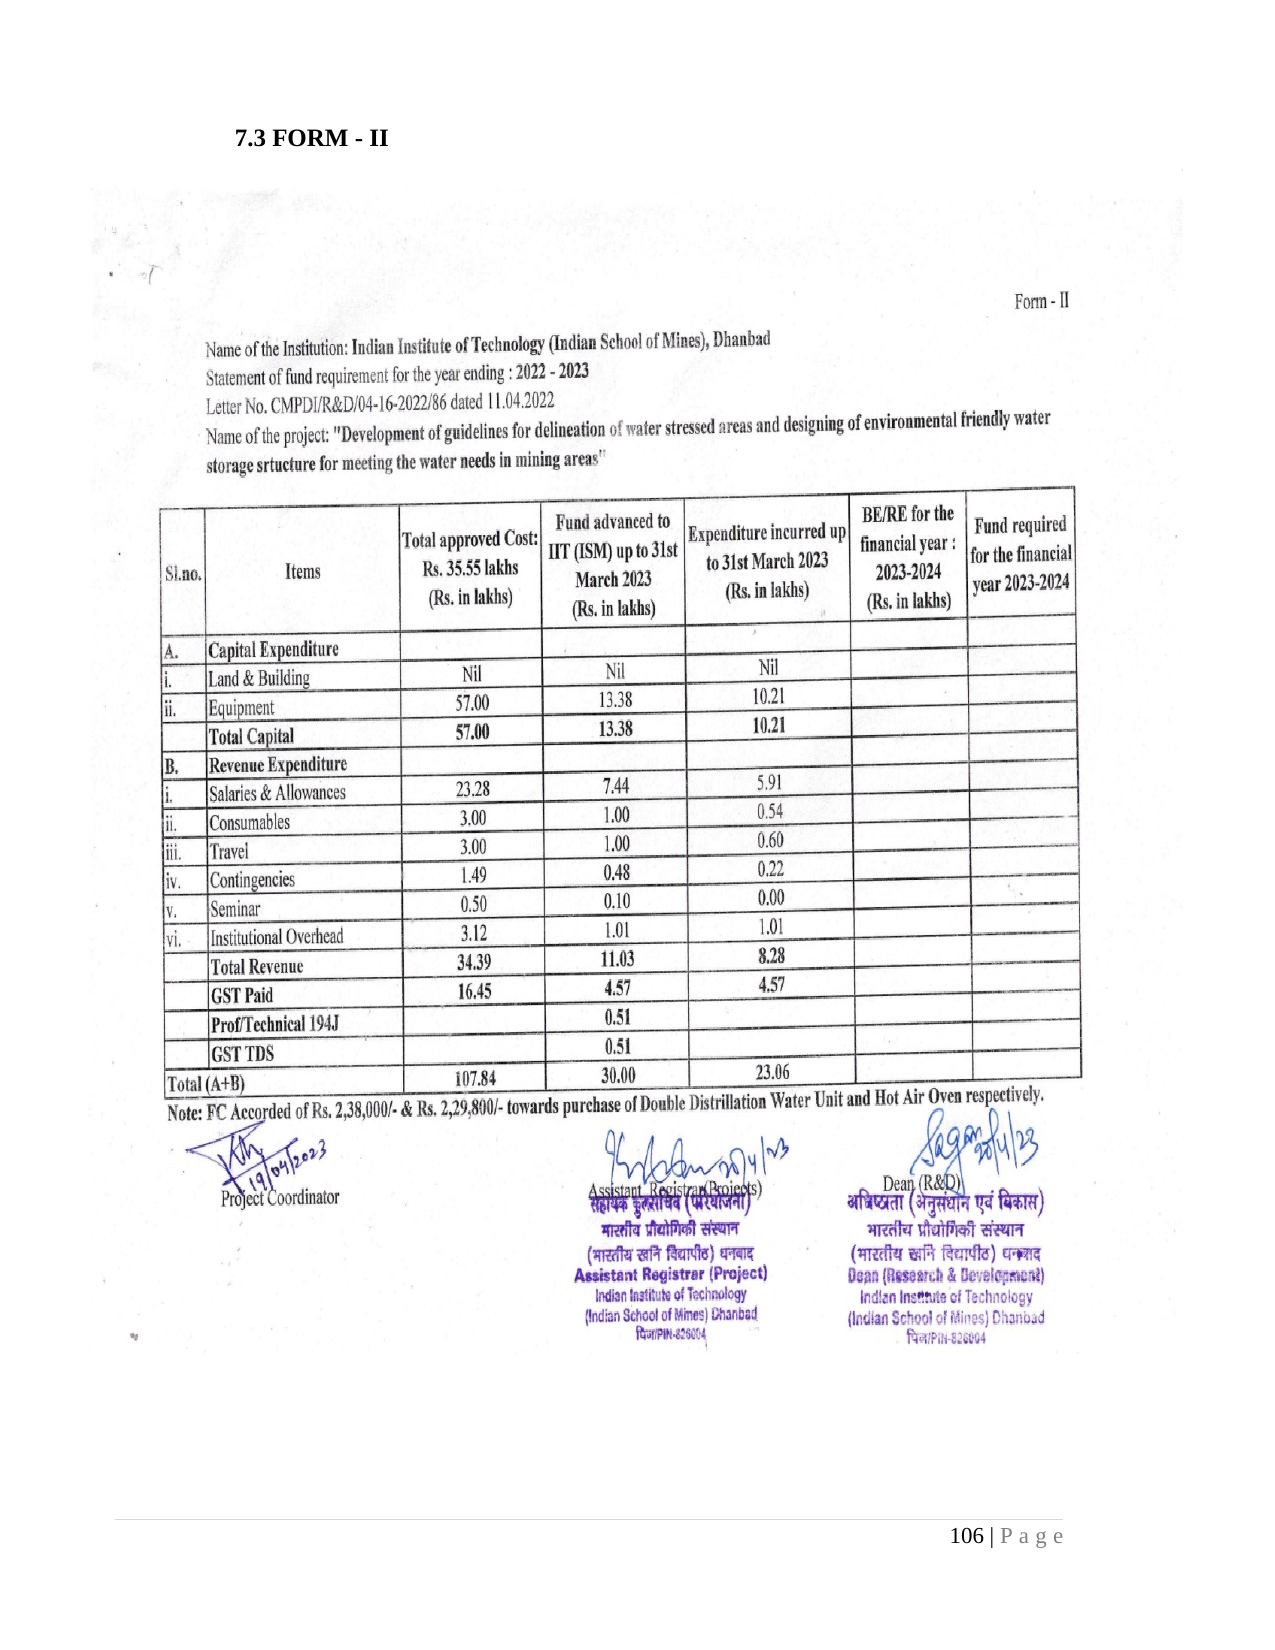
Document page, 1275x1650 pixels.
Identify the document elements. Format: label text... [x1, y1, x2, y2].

picture [87, 169, 1183, 1354]
text 7.3 FORM - II [234, 123, 1061, 152]
